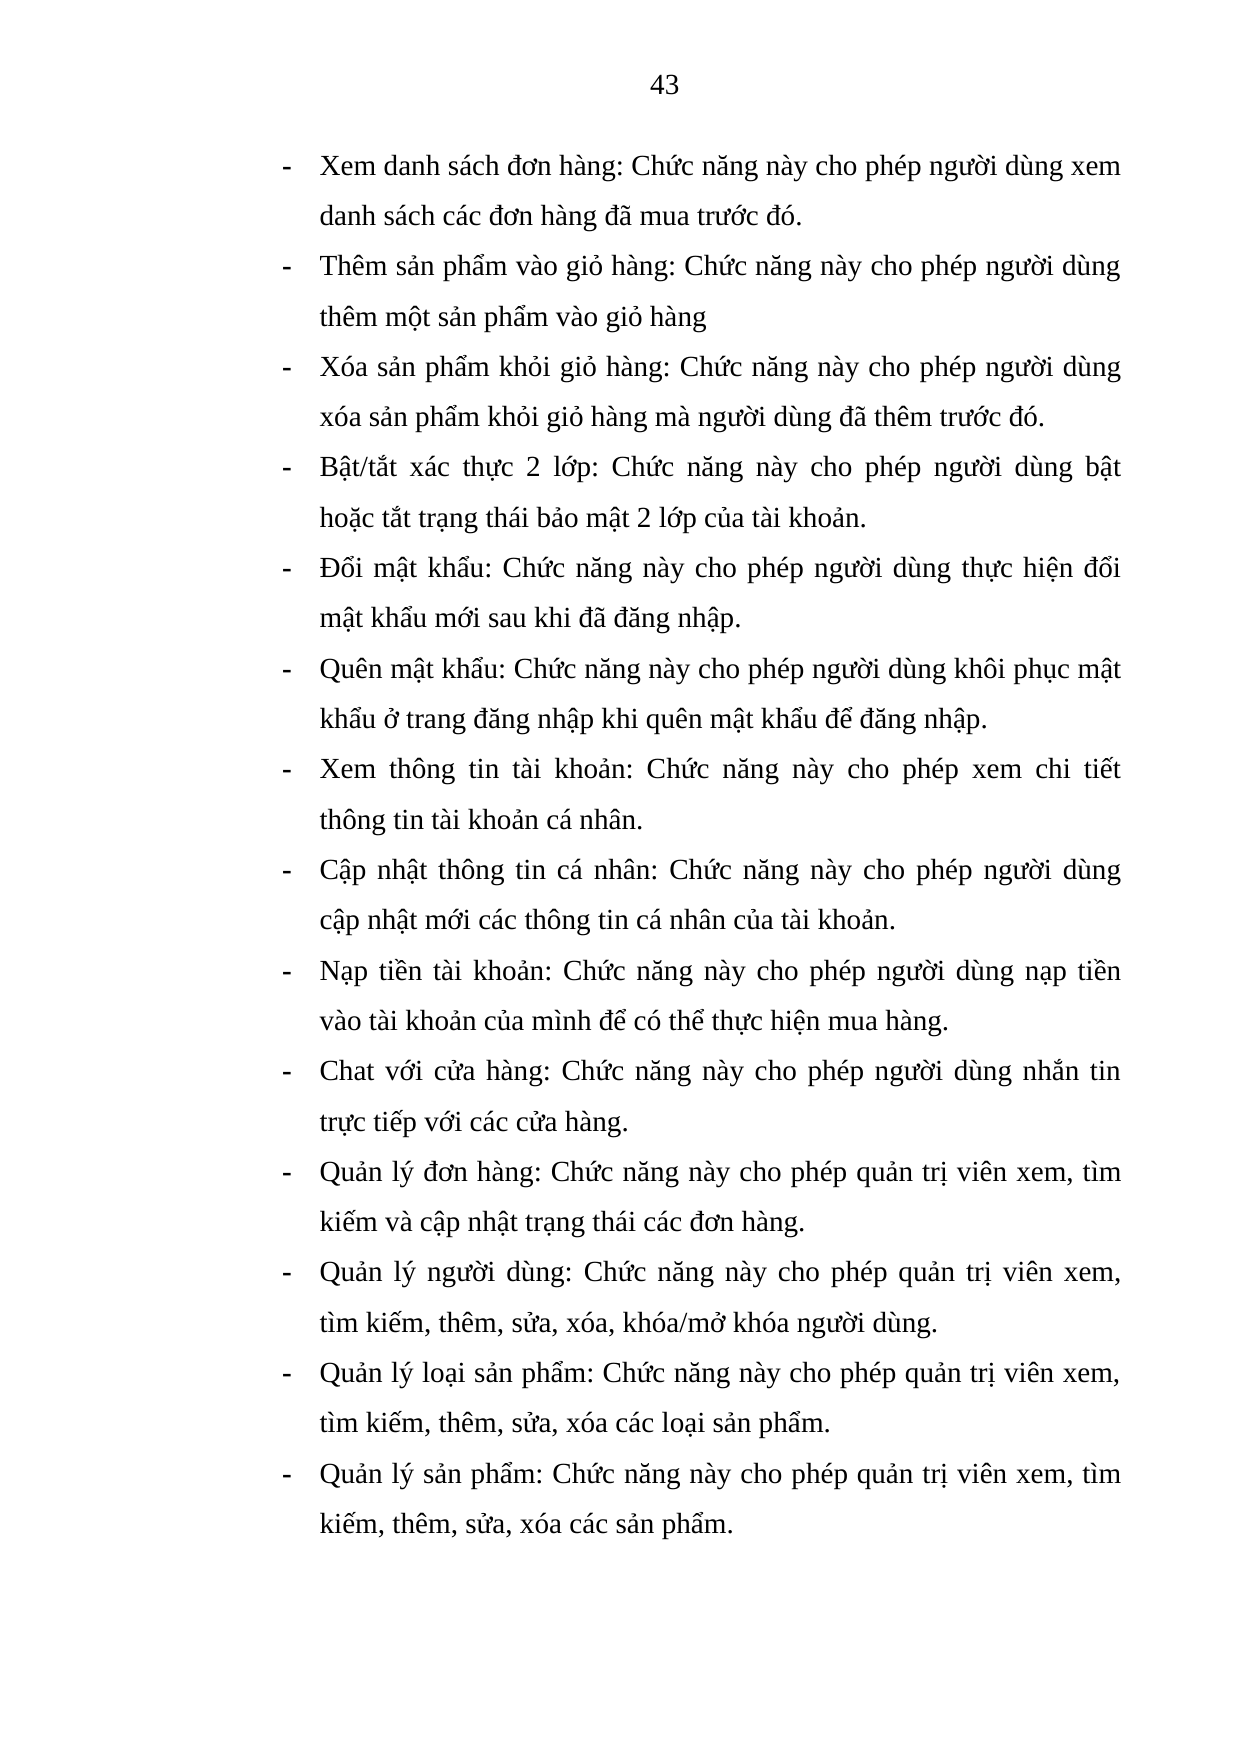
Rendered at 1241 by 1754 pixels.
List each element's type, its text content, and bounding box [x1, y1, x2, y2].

list Bật/tắt xác thực 2 lớp: Chức năng này cho phép người dùng bật hoặc tắt trạng thái bảo mật 2 lớp của tài khoản. [282, 449, 1122, 533]
list Quản lý người dùng: Chức năng này cho phép quản trị viên xem, tìm kiếm, thêm, sửa, xóa, khóa/mở khóa người dùng. [282, 1254, 1122, 1338]
list Quản lý loại sản phẩm: Chức năng này cho phép quản trị viên xem, tìm kiếm, thêm, sửa, xóa các loại sản phẩm. [282, 1355, 1122, 1439]
list Quên mật khẩu: Chức năng này cho phép người dùng khôi phục mật khẩu ở trang đăng nhập khi quên mật khẩu để đăng nhập. [282, 651, 1122, 735]
list Quản lý sản phẩm: Chức năng này cho phép quản trị viên xem, tìm kiếm, thêm, sửa, xóa các sản phẩm. [282, 1456, 1122, 1540]
list Cập nhật thông tin cá nhân: Chức năng này cho phép người dùng cập nhật mới các thông tin cá nhân của tài khoản. [282, 852, 1122, 936]
list Nạp tiền tài khoản: Chức năng này cho phép người dùng nạp tiền vào tài khoản của mình để có thể thực hiện mua hàng. [282, 953, 1122, 1037]
list Xem danh sách đơn hàng: Chức năng này cho phép người dùng xem danh sách các đơn hàng đã mua trước đó. [282, 148, 1122, 232]
list Chat với cửa hàng: Chức năng này cho phép người dùng nhắn tin trực tiếp với các cửa hàng. [282, 1053, 1122, 1137]
list Xem thông tin tài khoản: Chức năng này cho phép xem chi tiết thông tin tài khoản cá nhân. [282, 751, 1122, 835]
list Thêm sản phẩm vào giỏ hàng: Chức năng này cho phép người dùng thêm một sản phẩm vào giỏ hàng [282, 248, 1122, 332]
list Quản lý đơn hàng: Chức năng này cho phép quản trị viên xem, tìm kiếm và cập nhật trạng thái các đơn hàng. [282, 1154, 1122, 1238]
list Xóa sản phẩm khỏi giỏ hàng: Chức năng này cho phép người dùng xóa sản phẩm khỏi giỏ hàng mà người dùng đã thêm trước đó. [282, 349, 1122, 433]
list Đổi mật khẩu: Chức năng này cho phép người dùng thực hiện đổi mật khẩu mới sau khi đã đăng nhập. [282, 550, 1122, 634]
